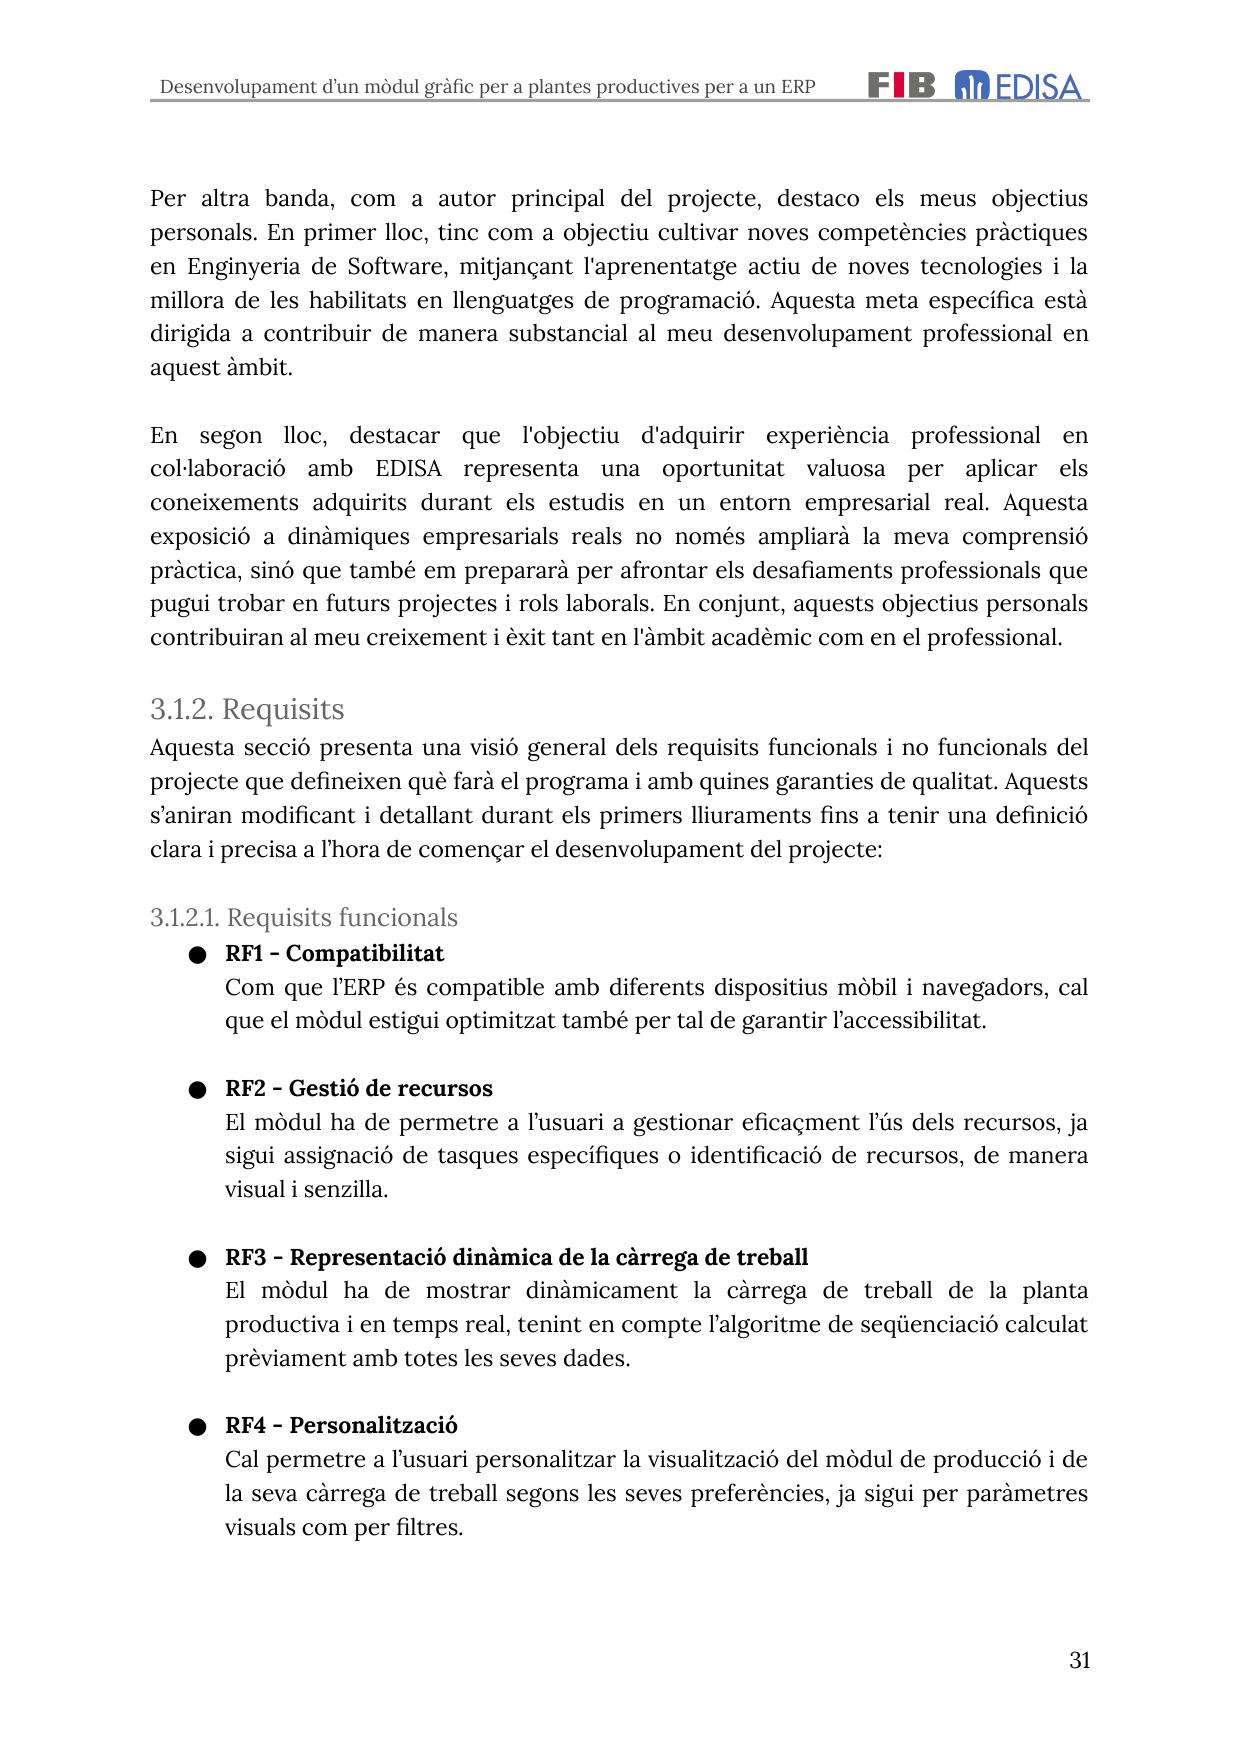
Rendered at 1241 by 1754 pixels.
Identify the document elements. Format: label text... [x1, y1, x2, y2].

text El mòdul ha de mostrar dinàmicament la càrrega de treball de la planta productiva i en temps real, tenint en compte l’algoritme de seqüenciació calculat prèviament amb totes les seves dades. [225, 1276, 1090, 1373]
list RF4 - Personalització [187, 1411, 1090, 1440]
text Per altra banda, com a autor principal del projecte, destaco els meus objectius personals. En primer lloc, tinc com a objectiu cultivar noves competències pràctiques en Enginyeria de Software, mitjançant l'aprenentatge actiu de noves tecnologies i la millora de les habilitats en llenguatges de programació. Aquesta meta específica està dirigida a contribuir de manera substancial al meu desenvolupament professional en aquest àmbit. [150, 184, 1090, 382]
list RF1 - Compatibilitat [187, 938, 1090, 968]
text Com que l’ERP és compatible amb diferents dispositius mòbil i navegadors, cal que el mòdul estigui optimitzat també per tal de garantir l’accessibilitat. [225, 972, 1090, 1035]
picture [954, 70, 1082, 98]
picture [857, 70, 938, 98]
list RF3 - Representació dinàmica de la càrrega de treball [187, 1242, 1090, 1271]
text En segon lloc, destacar que l'objectiu d'adquirir experiència professional en col·laboració amb EDISA representa una oportunitat valuosa per aplicar els coneixements adquirits durant els estudis en un entorn empresarial real. Aquesta exposició a dinàmiques empresarials reals no només ampliarà la meva comprensió pràctica, sinó que també em prepararà per afrontar els desafiaments professionals que pugui trobar en futurs projectes i rols laborals. En conjunt, aquests objectius personals contribuiran al meu creixement i èxit tant en l'àmbit acadèmic com en el professional. [150, 420, 1090, 652]
text Aquesta secció presenta una visió general dels requisits funcionals i no funcionals del projecte que defineixen què farà el programa i amb quines garanties de qualitat. Aquests s’aniran modificant i detallant durant els primers lliuraments fins a tenir una definició clara i precisa a l’hora de començar el desenvolupament del projecte: [150, 733, 1090, 863]
list RF2 - Gestió de recursos [187, 1073, 1090, 1103]
text 3.1.2.1. Requisits funcionals [150, 902, 1090, 933]
text El mòdul ha de permetre a l’usuari a gestionar eficaçment l’ús dels recursos, ja sigui assignació de tasques específiques o identificació de recursos, de manera visual i senzilla. [225, 1107, 1090, 1204]
text Cal permetre a l’usuari personalitzar la visualització del mòdul de producció i de la seva càrrega de treball segons les seves preferències, ja sigui per paràmetres visuals com per filtres. [225, 1444, 1090, 1541]
text 3.1.2. Requisits [150, 690, 1090, 727]
